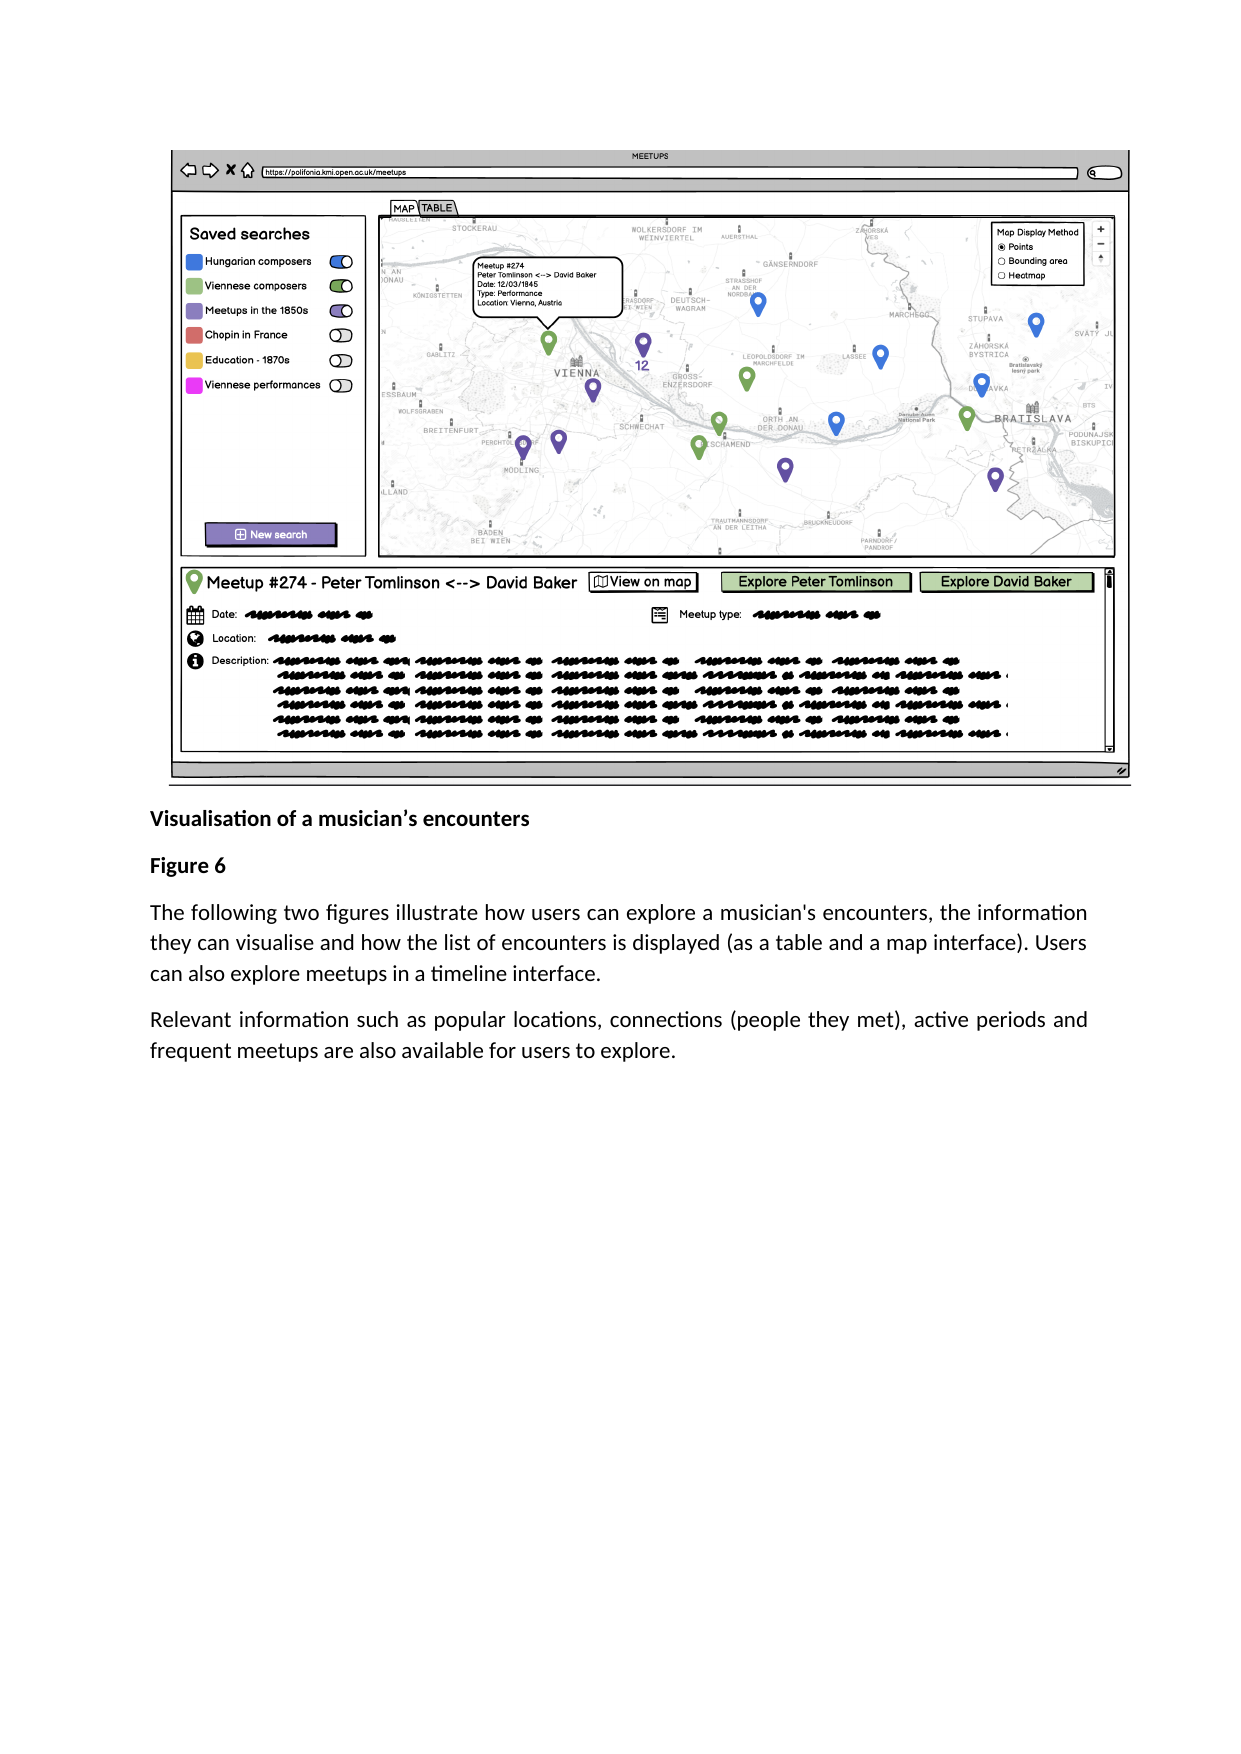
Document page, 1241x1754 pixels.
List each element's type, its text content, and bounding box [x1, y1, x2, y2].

text The following two figures illustrate how users can explore a musician's encounters, the information they can visualise and how the list of encounters is displayed (as a table and a map interface). Users can also explore meetups in a timeline interface. [150, 898, 1090, 987]
text Visualisation of a musician’s encounters [150, 804, 1090, 832]
text Figure 6 [150, 851, 1090, 879]
text Relevant information such as popular locations, connections (people they met), active periods and frequent meetups are also available for users to explore. [150, 1006, 1090, 1064]
